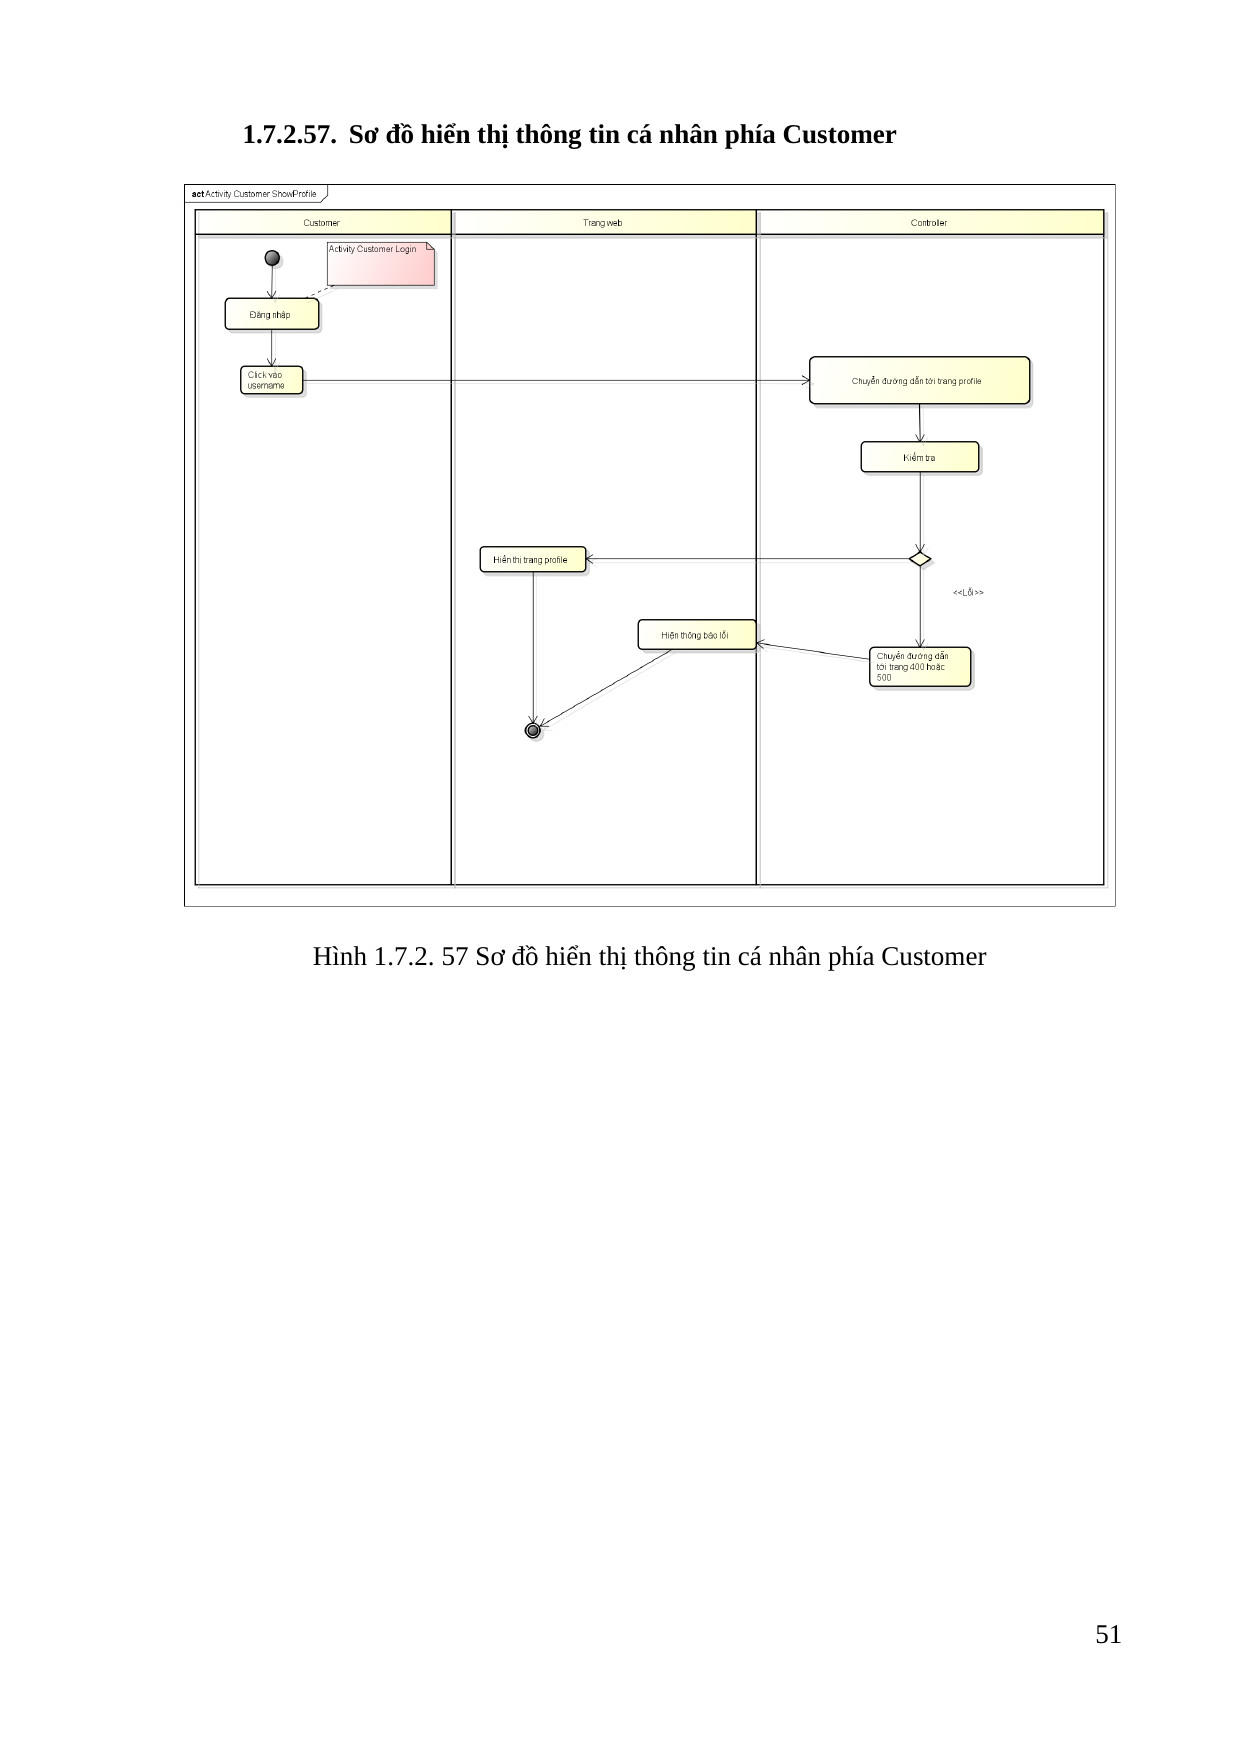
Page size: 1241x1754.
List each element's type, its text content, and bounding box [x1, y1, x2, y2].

subtitle Sơ đồ hiển thị thông tin cá nhân phía Customer [242, 118, 1122, 149]
picture [177, 177, 1121, 913]
text Hình 1.7.2. 57 Sơ đồ hiển thị thông tin cá nhân phía Customer [177, 940, 1122, 971]
